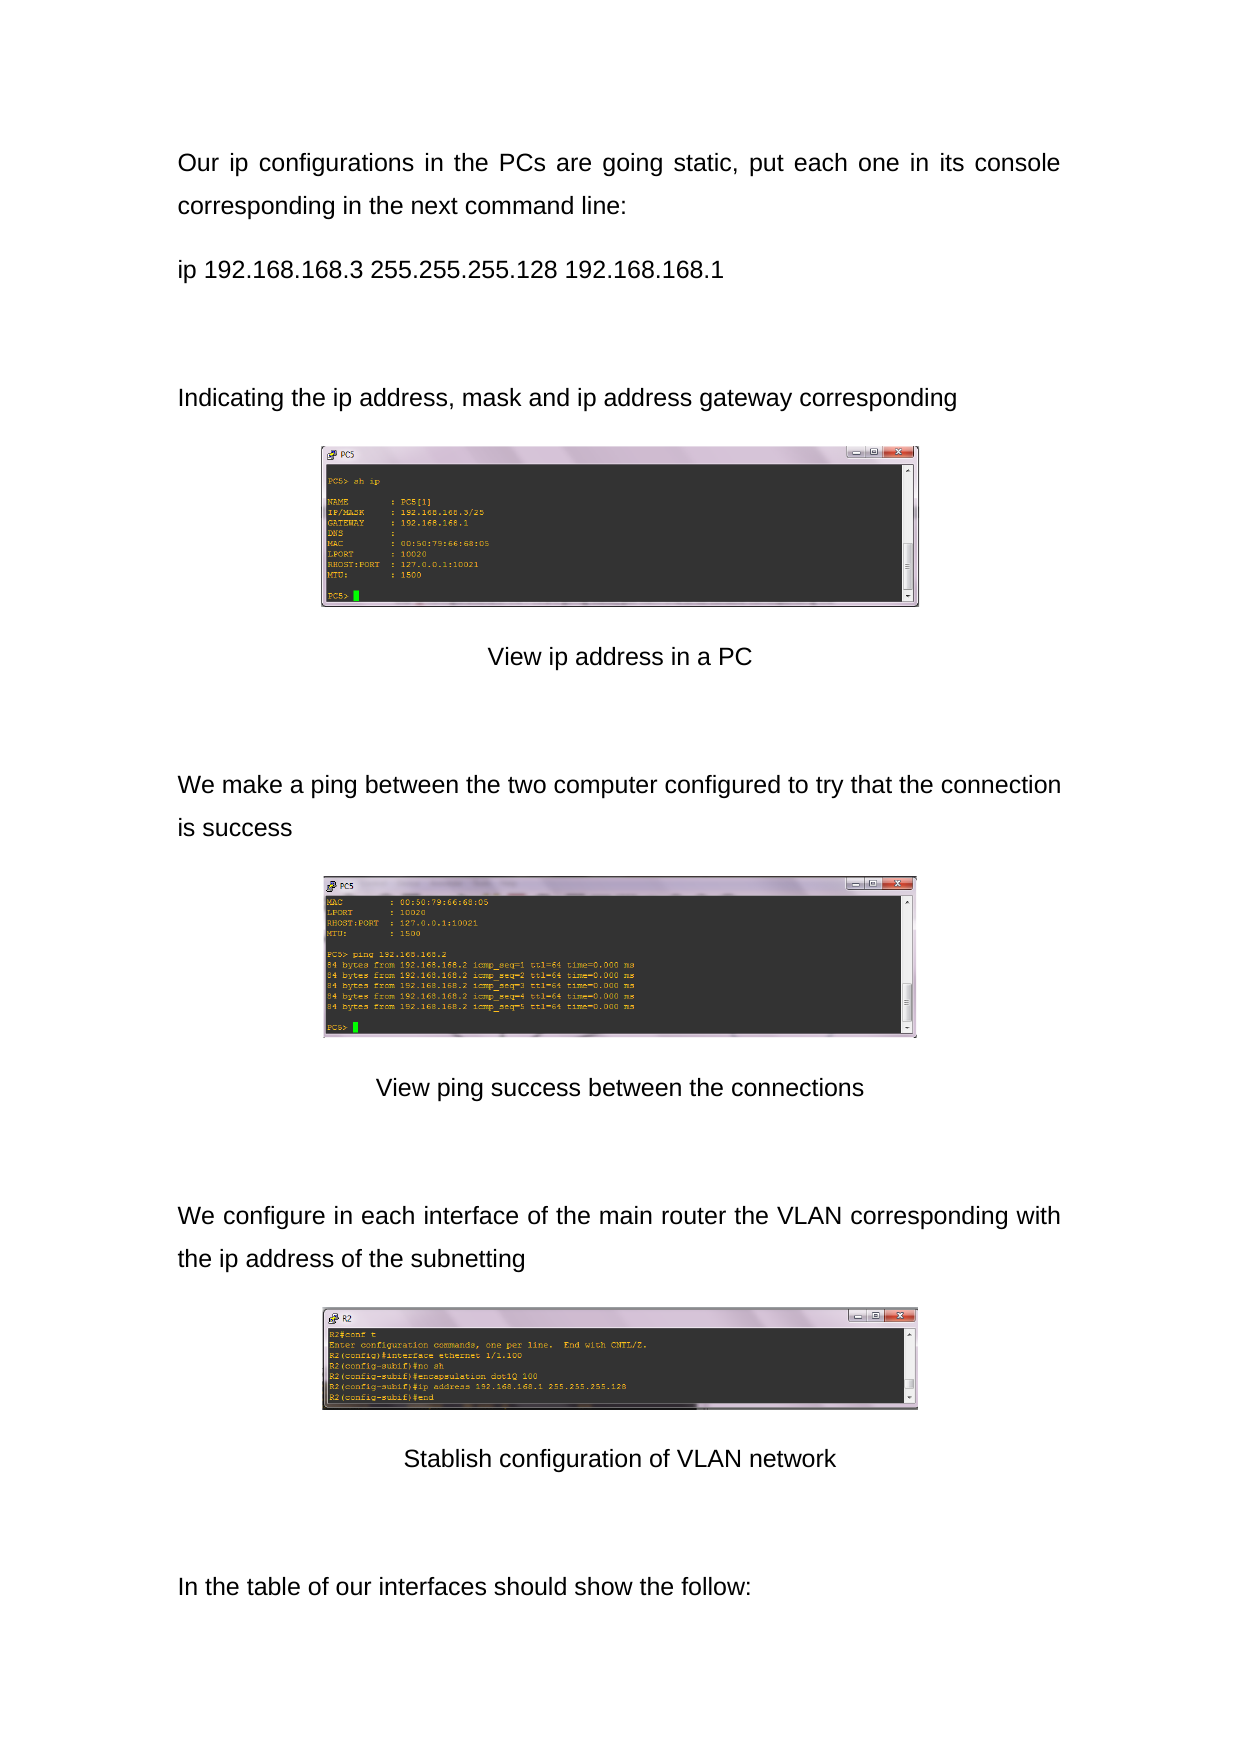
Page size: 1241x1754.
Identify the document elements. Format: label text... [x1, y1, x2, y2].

text We make a ping between the two computer configured to try that the connection is success [177, 770, 1063, 842]
picture [323, 876, 917, 1038]
text In the table of our interfaces should show the follow: [177, 1572, 1063, 1601]
text View ping success between the connections [177, 1073, 1063, 1102]
text Indicating the ip address, mask and ip address gateway corresponding [177, 383, 1063, 411]
text ip 192.168.168.3 255.255.255.128 192.168.168.1 [177, 255, 1063, 283]
text Stablish configuration of VLAN network [177, 1444, 1063, 1473]
picture [322, 1307, 918, 1410]
text We configure in each interface of the main router the VLAN corresponding with the ip address of the subnetting [177, 1201, 1063, 1273]
text View ip address in a PC [177, 642, 1063, 671]
picture [321, 446, 920, 607]
text Our ip configurations in the PCs are going static, put each one in its console corresponding in the next command line: [177, 148, 1063, 219]
